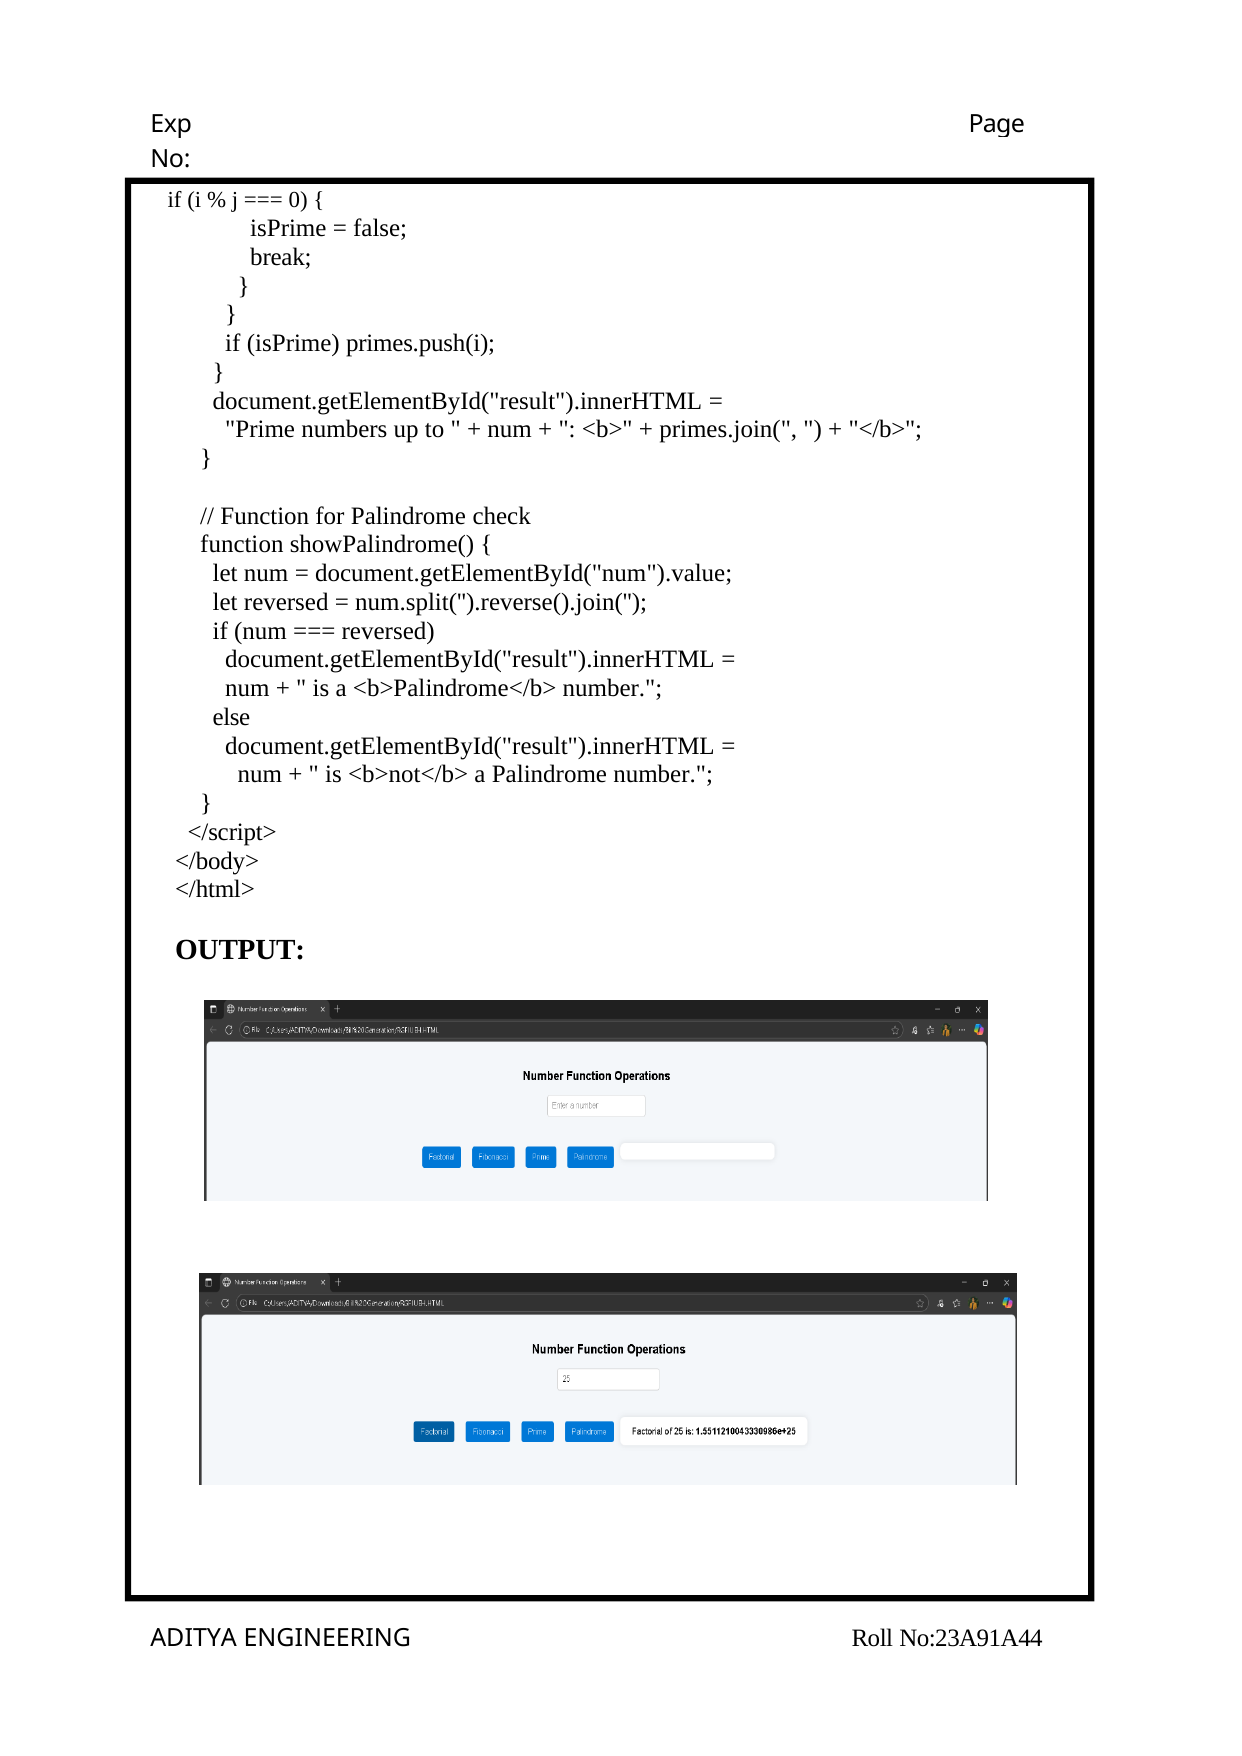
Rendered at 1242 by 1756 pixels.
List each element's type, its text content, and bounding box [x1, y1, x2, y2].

text } [200, 788, 1109, 817]
text // Function for Palindrome check function showPalindrome() { [200, 501, 604, 558]
picture [204, 1000, 988, 1201]
text } [225, 299, 1109, 328]
text if (isPrime) primes.push(i); [225, 328, 1109, 357]
text } [212, 357, 1109, 386]
text let num = document.getElementById("num").value; let reversed = num.split('').reverse().join(''); [212, 558, 749, 616]
text </body> [175, 846, 1109, 874]
text } [200, 443, 1109, 472]
text if (i % j === 0) { [167, 187, 1109, 213]
text </script> [187, 817, 1109, 846]
text } [237, 271, 1109, 299]
text isPrime = false; break; [250, 213, 448, 271]
text "Prime numbers up to " + num + ": <b>" + primes.join(", ") + "</b>"; [225, 414, 1109, 443]
text document.getElementById("result").innerHTML = num + " is <b>not</b> a Palindrome number."; [225, 731, 749, 788]
picture [199, 1273, 1017, 1485]
text if (num === reversed) document.getElementById("result").innerHTML = num + " is a <b>Palindrome</b> number."; [212, 616, 749, 702]
text document.getElementById("result").innerHTML = [212, 386, 1109, 414]
subtitle OUTPUT: [175, 932, 1109, 966]
text else [212, 702, 1109, 731]
text </html> [175, 874, 1109, 903]
